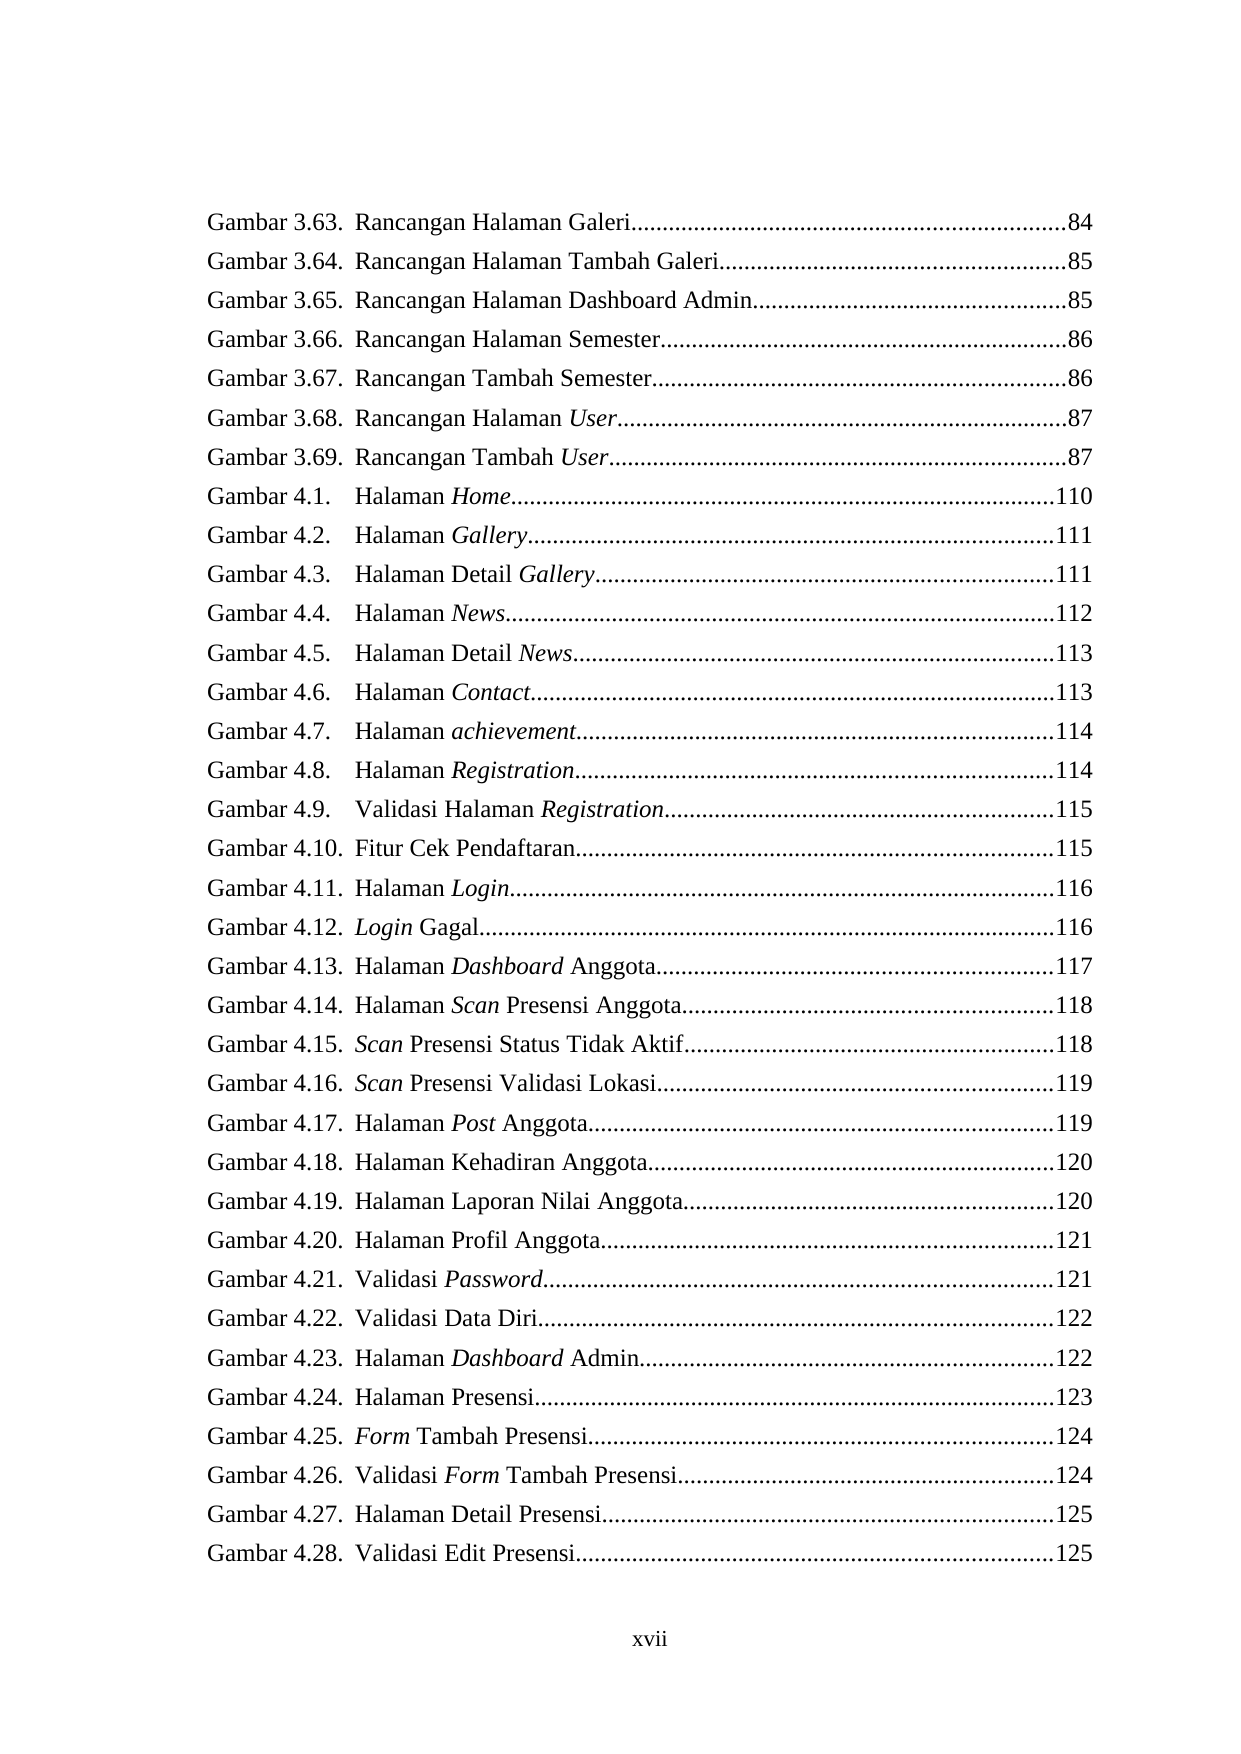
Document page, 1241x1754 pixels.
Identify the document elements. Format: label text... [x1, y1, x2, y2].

text Gambar 4.21. Validasi Password 121 [207, 1264, 1092, 1293]
text Gambar 4.8. Halaman Registration 114 [207, 755, 1092, 784]
text Gambar 4.6. Halaman Contact 113 [207, 677, 1092, 706]
text Gambar 4.4. Halaman News 112 [207, 598, 1092, 627]
text Gambar 3.67. Rancangan Tambah Semester 86 [207, 363, 1092, 392]
text Gambar 4.25. Form Tambah Presensi 124 [207, 1421, 1092, 1450]
text Gambar 4.5. Halaman Detail News 113 [207, 638, 1092, 666]
text Gambar 4.23. Halaman Dashboard Admin 122 [207, 1343, 1092, 1371]
text Gambar 4.19. Halaman Laporan Nilai Anggota 120 [207, 1186, 1092, 1215]
text Gambar 3.66. Rancangan Halaman Semester 86 [207, 324, 1092, 353]
text Gambar 3.63. Rancangan Halaman Galeri 84 [207, 207, 1092, 236]
text Gambar 3.68. Rancangan Halaman User 87 [207, 403, 1092, 431]
text Gambar 4.28. Validasi Edit Presensi 125 [207, 1538, 1092, 1567]
text Gambar 4.15. Scan Presensi Status Tidak Aktif 118 [207, 1029, 1092, 1058]
text Gambar 4.20. Halaman Profil Anggota 121 [207, 1225, 1092, 1254]
text Gambar 4.3. Halaman Detail Gallery 111 [207, 559, 1092, 588]
text Gambar 4.13. Halaman Dashboard Anggota 117 [207, 951, 1092, 980]
text Gambar 4.26. Validasi Form Tambah Presensi 124 [207, 1460, 1092, 1489]
text Gambar 4.11. Halaman Login 116 [207, 873, 1092, 901]
text Gambar 4.12. Login Gagal 116 [207, 912, 1092, 941]
text Gambar 4.10. Fitur Cek Pendaftaran 115 [207, 833, 1092, 862]
text Gambar 4.27. Halaman Detail Presensi 125 [207, 1499, 1092, 1528]
text Gambar 4.24. Halaman Presensi 123 [207, 1382, 1092, 1411]
text Gambar 4.1. Halaman Home 110 [207, 481, 1092, 510]
text Gambar 4.17. Halaman Post Anggota 119 [207, 1108, 1092, 1136]
text Gambar 4.9. Validasi Halaman Registration 115 [207, 794, 1092, 823]
text Gambar 4.18. Halaman Kehadiran Anggota 120 [207, 1147, 1092, 1176]
text Gambar 4.16. Scan Presensi Validasi Lokasi 119 [207, 1068, 1092, 1097]
text Gambar 4.14. Halaman Scan Presensi Anggota 118 [207, 990, 1092, 1019]
text Gambar 4.22. Validasi Data Diri 122 [207, 1303, 1092, 1332]
text Gambar 3.64. Rancangan Halaman Tambah Galeri 85 [207, 246, 1092, 275]
text Gambar 4.2. Halaman Gallery 111 [207, 520, 1092, 549]
text Gambar 3.65. Rancangan Halaman Dashboard Admin 85 [207, 285, 1092, 314]
text Gambar 4.7. Halaman achievement 114 [207, 716, 1092, 745]
text Gambar 3.69. Rancangan Tambah User 87 [207, 442, 1092, 471]
